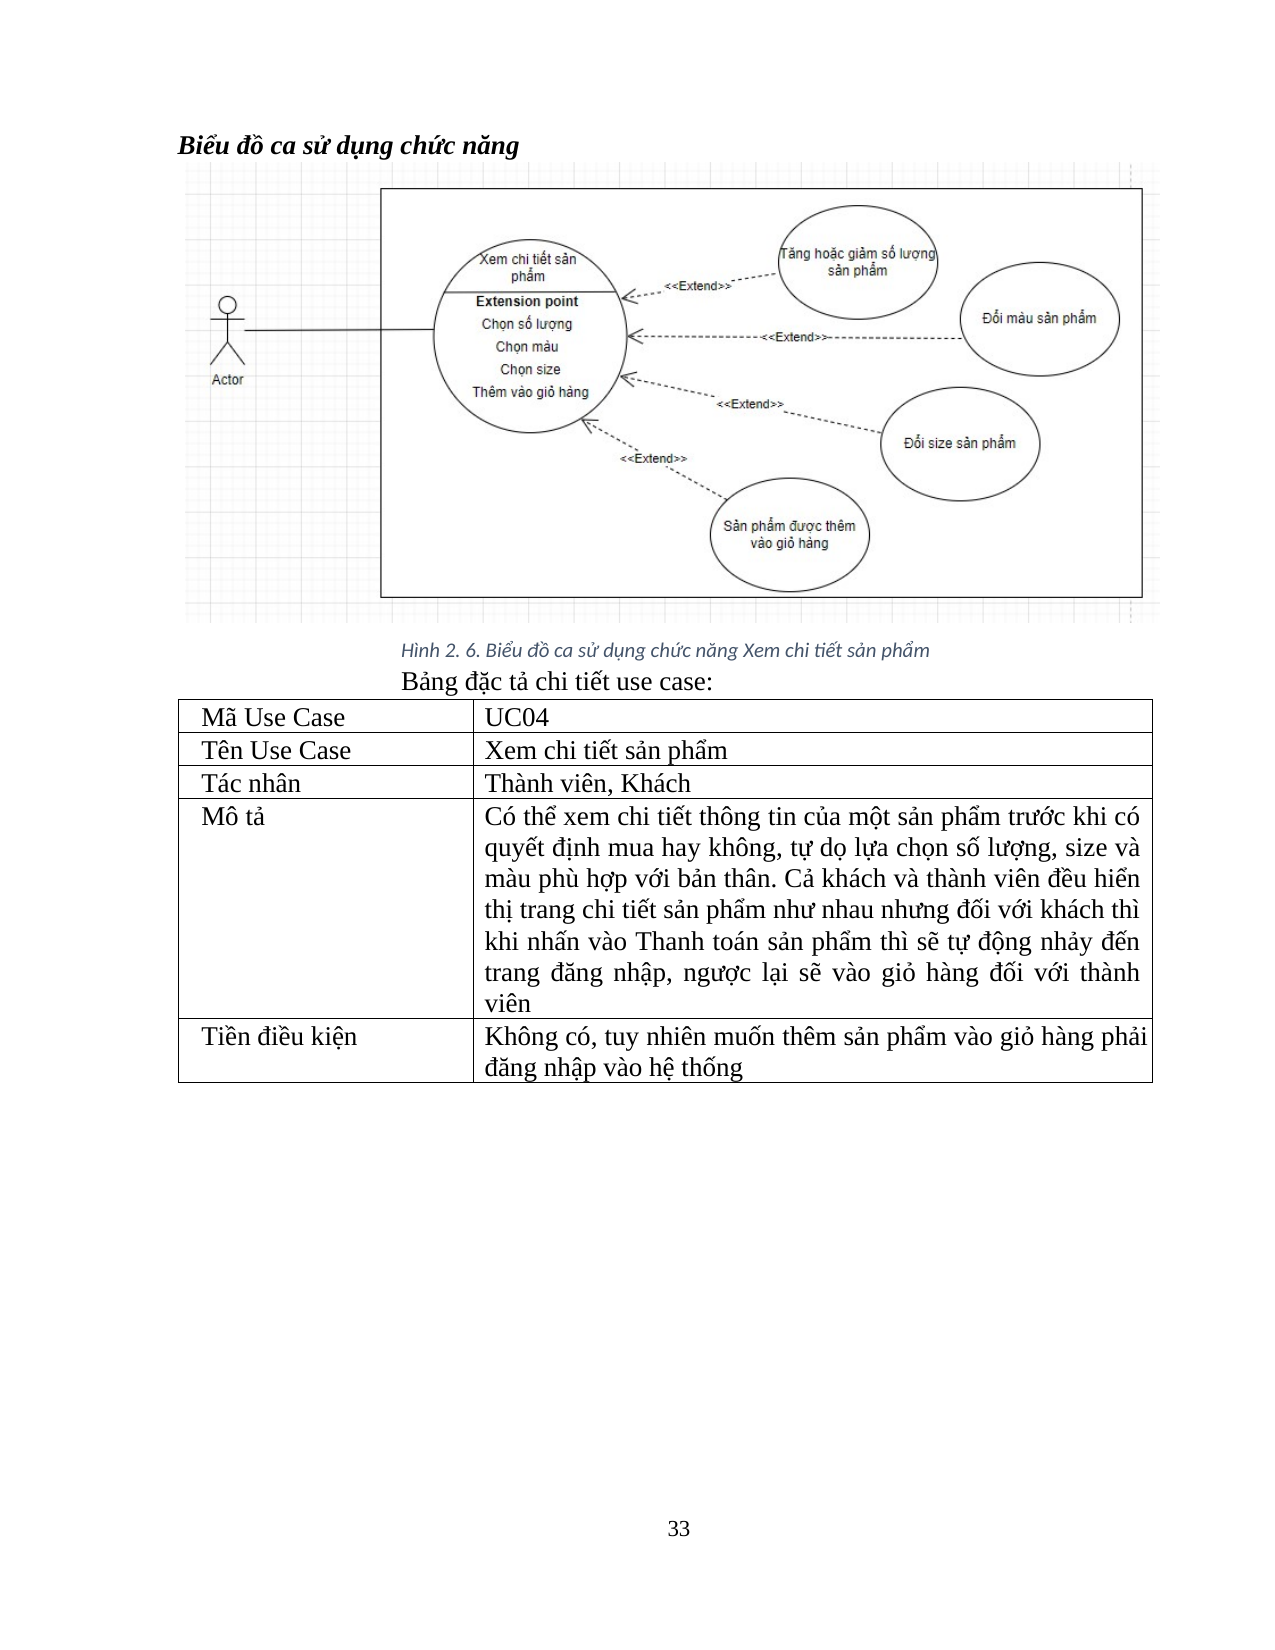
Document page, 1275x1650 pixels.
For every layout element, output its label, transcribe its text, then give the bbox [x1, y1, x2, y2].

table_cell Tên Use Case [179, 733, 473, 765]
table_cell Tác nhân [179, 766, 473, 798]
table_cell Không có, tuy nhiên muốn thêm sản phẩm vào giỏ hàng phải đăng nhập vào hệ thống [474, 1019, 1152, 1082]
table_cell Thành viên, Khách [474, 766, 1152, 798]
picture [185, 162, 1160, 623]
table_header UC04 [474, 700, 1152, 732]
table_cell Tiền điều kiện [179, 1019, 473, 1082]
table_cell Xem chi tiết sản phẩm [474, 733, 1152, 765]
text Bảng đặc tả chi tiết use case: [176, 665, 982, 696]
table_cell Có thể xem chi tiết thông tin của một sản phẩm trước khi có quyết định mua hay không, tự dọ lựa chọn số lượng, size và màu phù hợp với bản thân. Cả khách và thành viên đều hiển thị trang chi tiết sản phẩm như nhau nhưng đối với khách thì khi nhấn vào Thanh toán sản phẩm thì sẽ tự động nhảy đến trang đăng nhập, ngược lại sẽ vào giỏ hàng đối với thành viên [474, 799, 1152, 1018]
table_cell Mô tả [179, 799, 473, 1018]
table_header Mã Use Case [179, 700, 473, 732]
subtitle Hình 2. 6. Biểu đồ ca sử dụng chức năng Xem chi tiết sản phẩm [176, 637, 982, 662]
